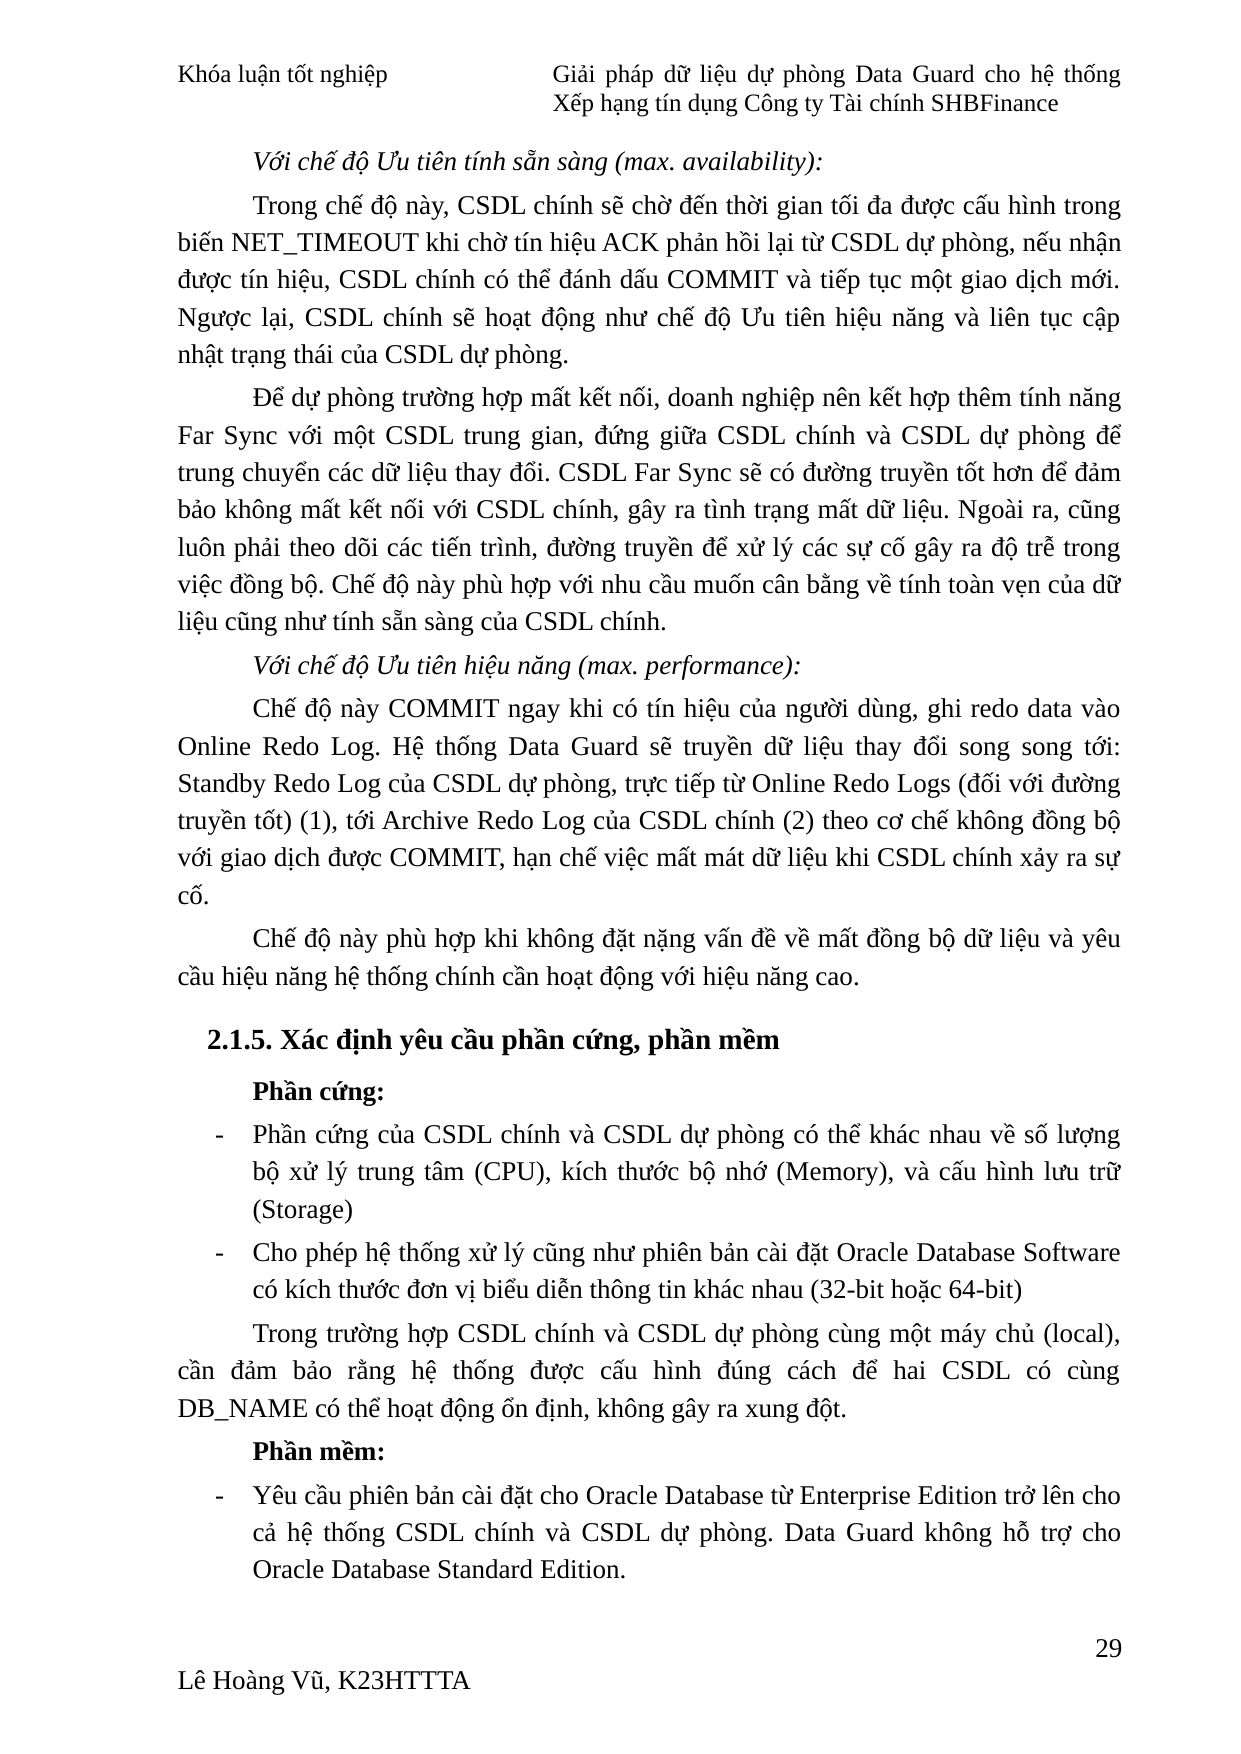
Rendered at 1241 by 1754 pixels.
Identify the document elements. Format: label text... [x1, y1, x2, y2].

list Cho phép hệ thống xử lý cũng như phiên bản cài đặt Oracle Database Software có kích thước đơn vị biểu diễn thông tin khác nhau (32-bit hoặc 64-bit) [215, 1236, 1122, 1305]
list Phần cứng của CSDL chính và CSDL dự phòng có thể khác nhau về số lượng bộ xử lý trung tâm (CPU), kích thước bộ nhớ (Memory), và cấu hình lưu trữ (Storage) [215, 1118, 1122, 1224]
text Với chế độ Ưu tiên hiệu năng (max. performance): [177, 649, 1122, 680]
text Chế độ này phù hợp khi không đặt nặng vấn đề về mất đồng bộ dữ liệu và yêu cầu hiệu năng hệ thống chính cần hoạt động với hiệu năng cao. [177, 922, 1122, 991]
text Phần mềm: [177, 1435, 1122, 1466]
list Yêu cầu phiên bản cài đặt cho Oracle Database từ Enterprise Edition trở lên cho cả hệ thống CSDL chính và CSDL dự phòng. Data Guard không hỗ trợ cho Oracle Database Standard Edition. [215, 1479, 1122, 1584]
text Xác định yêu cầu phần cứng, phần mềm [177, 1022, 1122, 1056]
text Trong chế độ này, CSDL chính sẽ chờ đến thời gian tối đa được cấu hình trong biến NET_TIMEOUT khi chờ tín hiệu ACK phản hồi lại từ CSDL dự phòng, nếu nhận được tín hiệu, CSDL chính có thể đánh dấu COMMIT và tiếp tục một giao dịch mới. Ngược lại, CSDL chính sẽ hoạt động như chế độ Ưu tiên hiệu năng và liên tục cập nhật trạng thái của CSDL dự phòng. [177, 189, 1122, 369]
text Chế độ này COMMIT ngay khi có tín hiệu của người dùng, ghi redo data vào Online Redo Log. Hệ thống Data Guard sẽ truyền dữ liệu thay đổi song song tới: Standby Redo Log của CSDL dự phòng, trực tiếp từ Online Redo Logs (đối với đường truyền tốt) (1), tới Archive Redo Log của CSDL chính (2) theo cơ chế không đồng bộ với giao dịch được COMMIT, hạn chế việc mất mát dữ liệu khi CSDL chính xảy ra sự cố. [177, 692, 1122, 910]
text Với chế độ Ưu tiên tính sẵn sàng (max. availability): [177, 145, 1122, 176]
text Trong trường hợp CSDL chính và CSDL dự phòng cùng một máy chủ (local), cần đảm bảo rằng hệ thống được cấu hình đúng cách để hai CSDL có cùng DB_NAME có thể hoạt động ổn định, không gây ra xung đột. [177, 1317, 1122, 1423]
text Phần cứng: [177, 1075, 1122, 1106]
text Để dự phòng trường hợp mất kết nối, doanh nghiệp nên kết hợp thêm tính năng Far Sync với một CSDL trung gian, đứng giữa CSDL chính và CSDL dự phòng để trung chuyển các dữ liệu thay đổi. CSDL Far Sync sẽ có đường truyền tốt hơn để đảm bảo không mất kết nối với CSDL chính, gây ra tình trạng mất dữ liệu. Ngoài ra, cũng luôn phải theo dõi các tiến trình, đường truyền để xử lý các sự cố gây ra độ trễ trong việc đồng bộ. Chế độ này phù hợp với nhu cầu muốn cân bằng về tính toàn vẹn của dữ liệu cũng như tính sẵn sàng của CSDL chính. [177, 382, 1122, 636]
